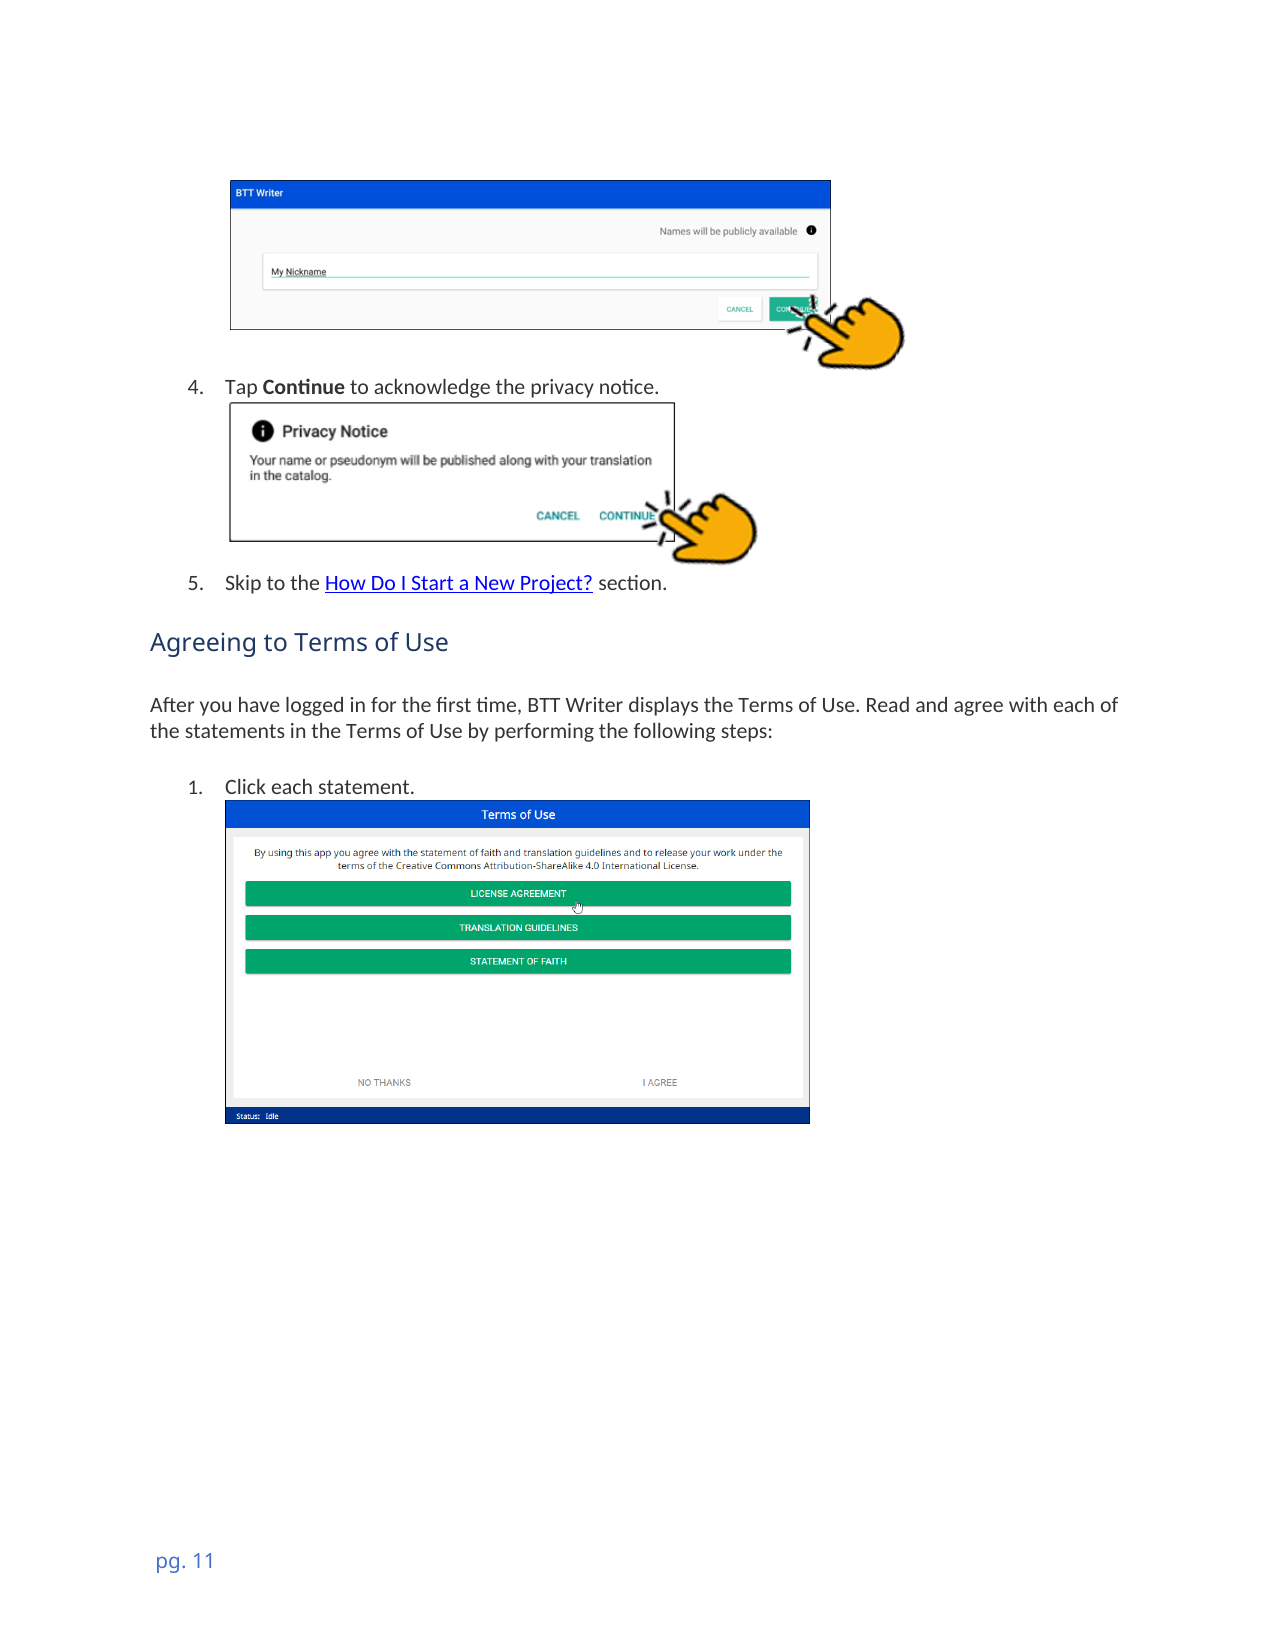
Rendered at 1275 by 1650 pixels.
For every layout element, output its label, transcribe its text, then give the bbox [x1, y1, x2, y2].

list Skip to the How Do I Start a New Project? section. [187, 569, 1125, 596]
text After you have logged in for the first time, BTT Writer displays the Terms of Use. Read and agree with each of the statements in the Terms of Use by performing the following steps: [150, 691, 1125, 744]
picture [225, 400, 759, 569]
picture [225, 176, 906, 374]
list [187, 150, 1125, 373]
subtitle Agreeing to Terms of Use [150, 625, 1125, 659]
picture [225, 800, 810, 1124]
